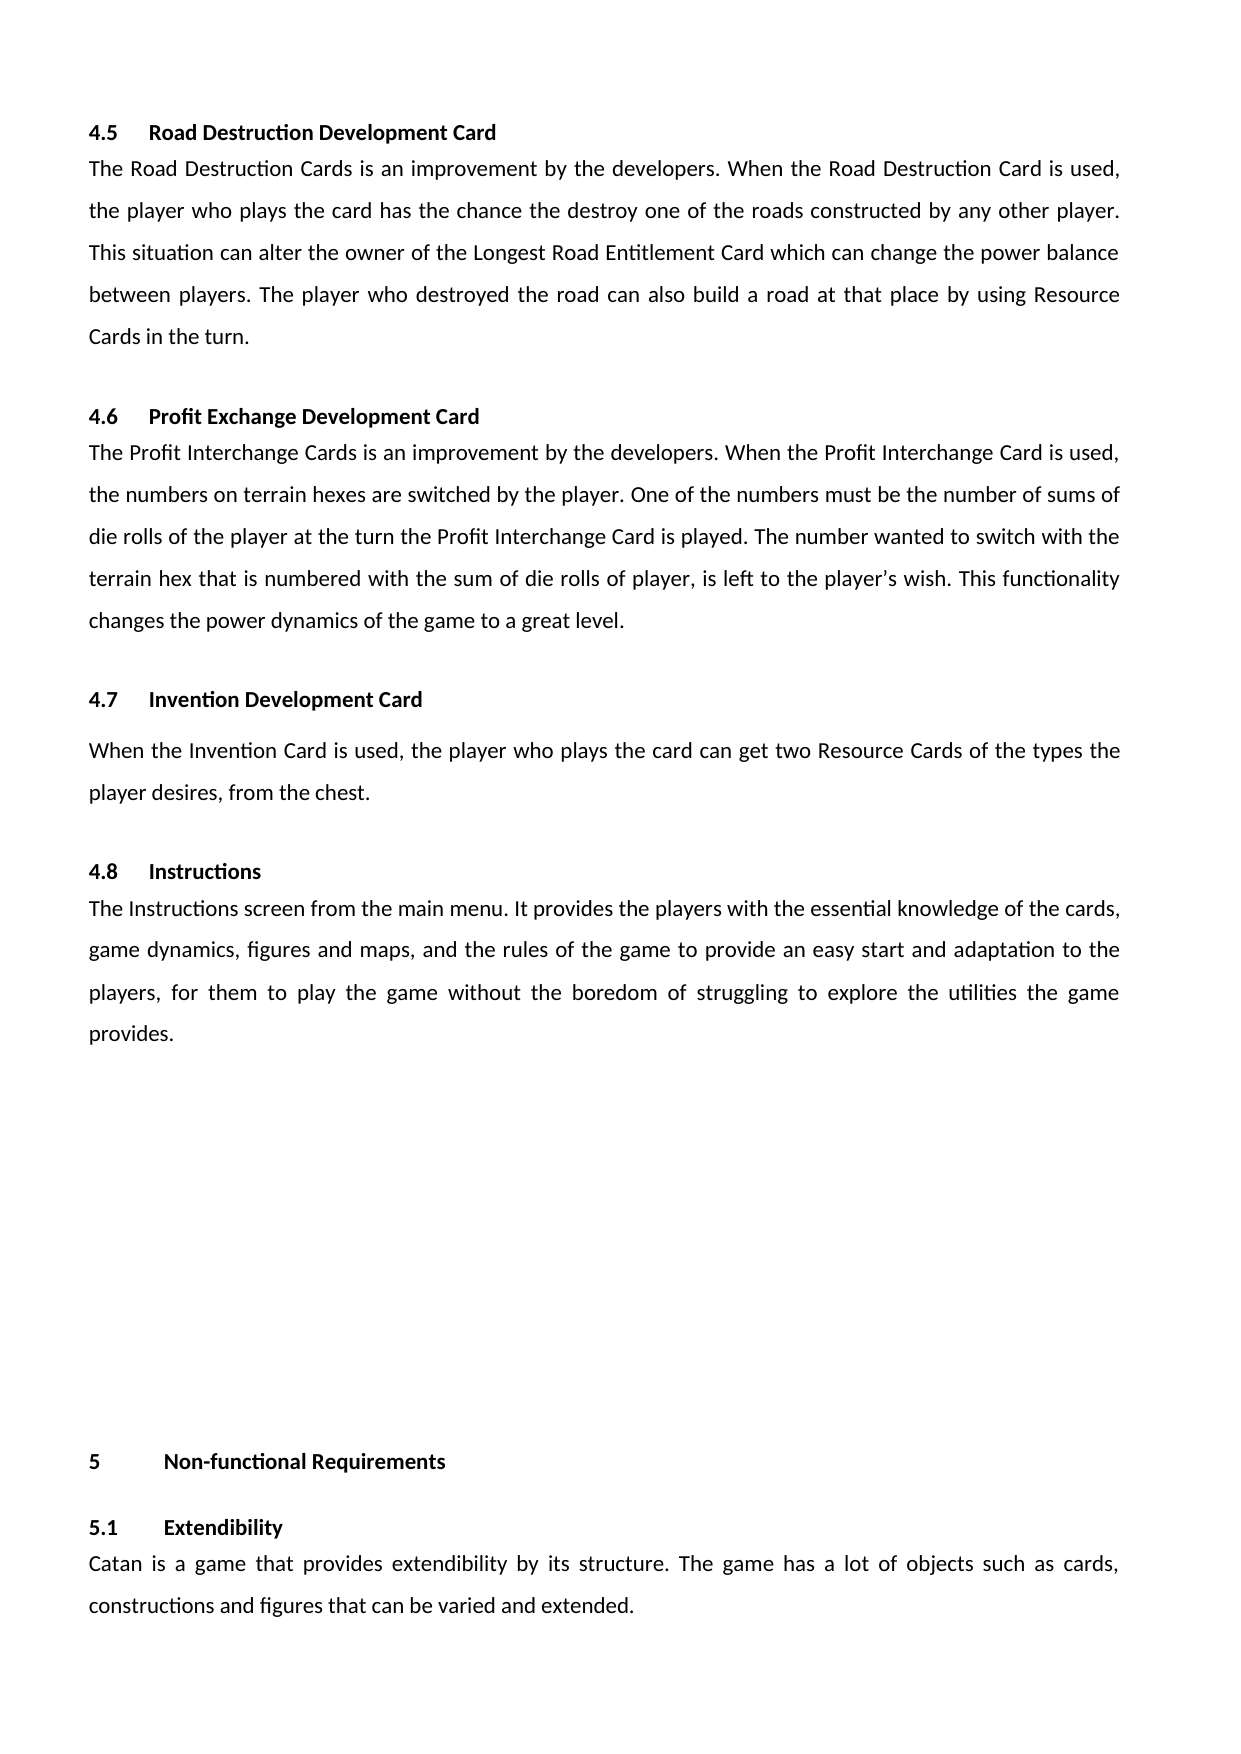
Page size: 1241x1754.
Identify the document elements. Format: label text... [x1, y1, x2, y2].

text Catan is a game that provides extendibility by its structure. The game has a lot of objects such as cards, constructions and figures that can be varied and extended. [88, 1549, 1122, 1619]
subtitle 5 Non-functional Requirements [88, 1447, 1122, 1475]
text When the Invention Card is used, the player who plays the card can get two Resource Cards of the types the player desires, from the chest. [88, 736, 1122, 806]
text The Instructions screen from the main menu. It provides the players with the essential knowledge of the cards, game dynamics, figures and maps, and the rules of the game to provide an easy start and adaptation to the players, for them to play the game without the boredom of struggling to explore the utilities the game provides. [88, 894, 1122, 1048]
subtitle 4.5 Road Destruction Development Card [88, 118, 1122, 146]
subtitle 4.6 Profit Exchange Development Card [88, 402, 1122, 430]
subtitle 4.8 Instructions [88, 857, 1122, 885]
subtitle 5.1 Extendibility [88, 1513, 1122, 1541]
text The Profit Interchange Cards is an improvement by the developers. When the Profit Interchange Card is used, the numbers on terrain hexes are switched by the player. One of the numbers must be the number of sums of die rolls of the player at the turn the Profit Interchange Card is played. The number wanted to switch with the terrain hex that is numbered with the sum of die rolls of player, is left to the player’s wish. This functionality changes the power dynamics of the game to a great level. [88, 438, 1122, 634]
text The Road Destruction Cards is an improvement by the developers. When the Road Destruction Card is used, the player who plays the card has the chance the destroy one of the roads constructed by any other player. This situation can alter the owner of the Longest Road Entitlement Card which can change the power balance between players. The player who destroyed the road can also build a road at that place by using Resource Cards in the turn. [88, 154, 1122, 350]
subtitle 4.7 Invention Development Card [88, 686, 1122, 713]
